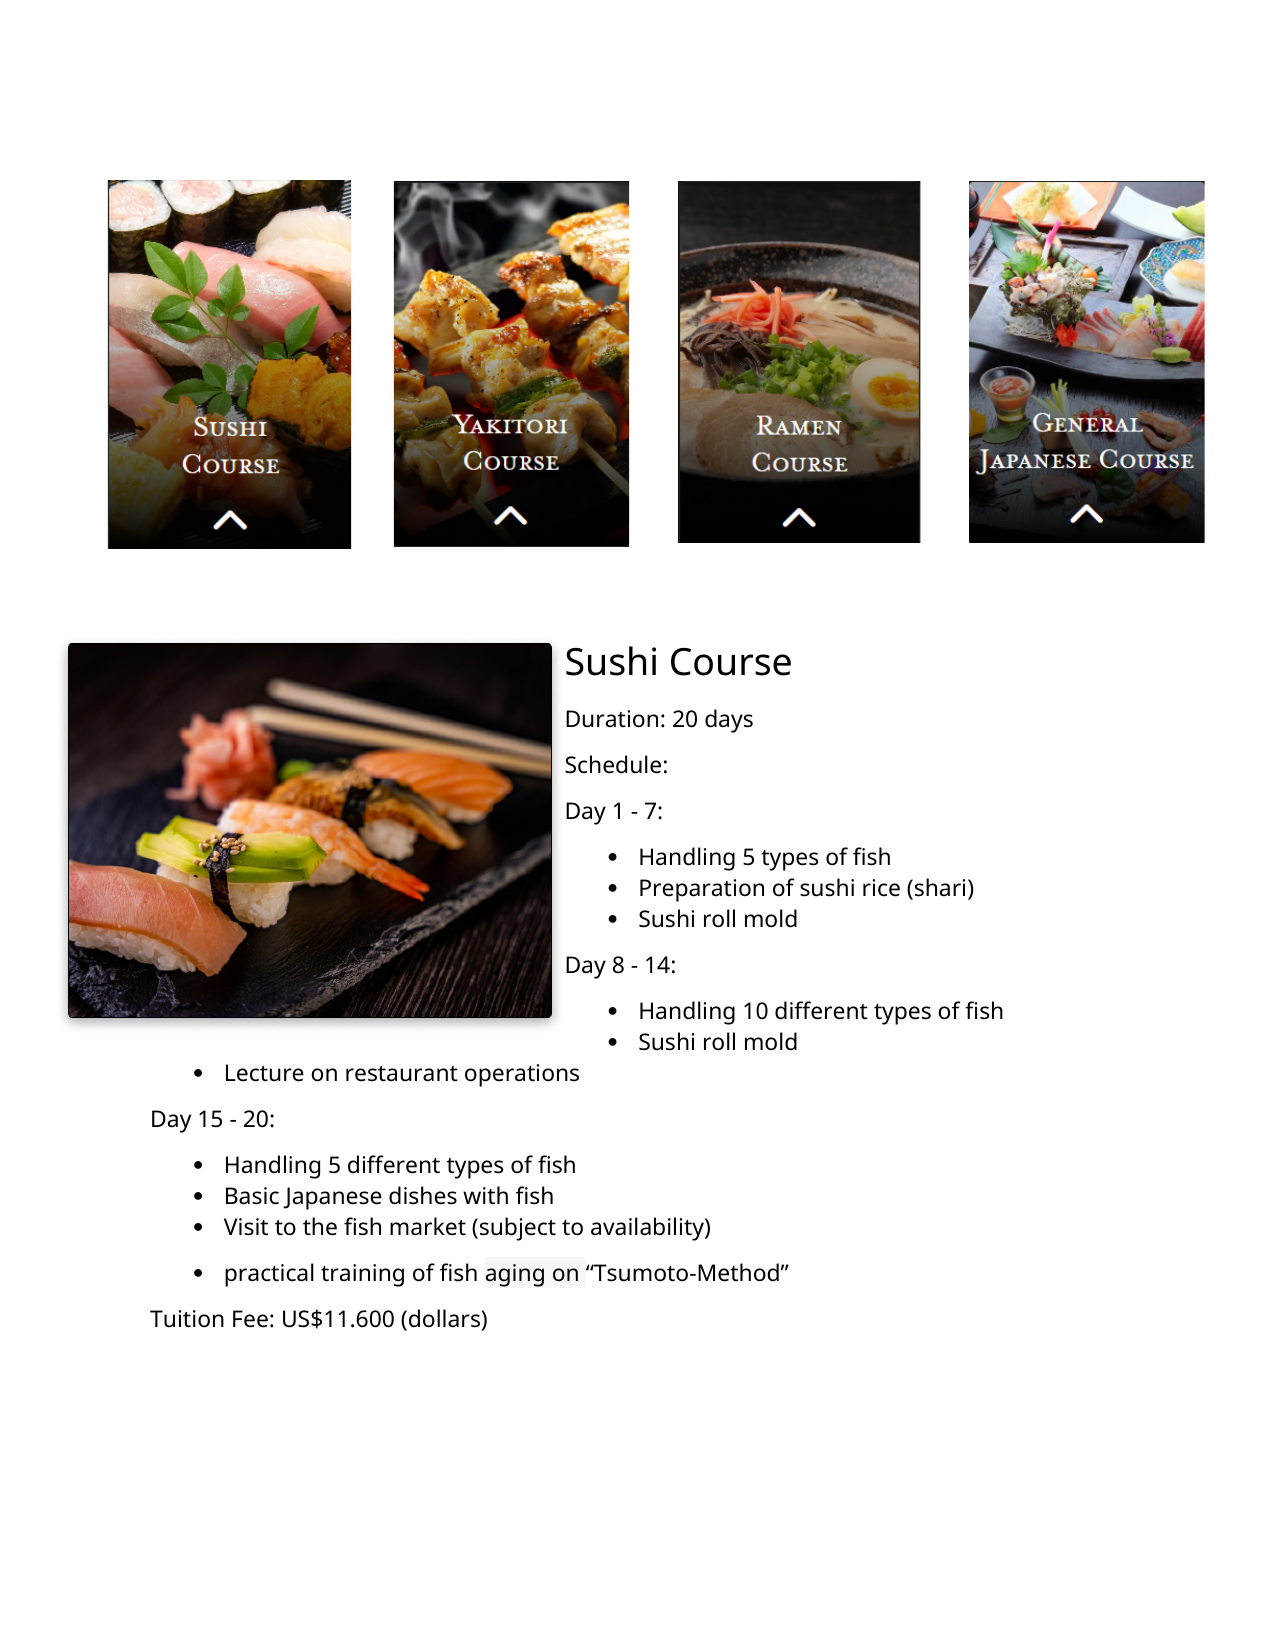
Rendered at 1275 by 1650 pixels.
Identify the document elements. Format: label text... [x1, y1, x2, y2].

list practical training of fish aging on “Tsumoto-Method” [194, 1257, 485, 1288]
text Schedule: [565, 749, 1125, 780]
text Tuition Fee: US$11.600 (dollars) [150, 1303, 1125, 1334]
list Sushi roll mold [194, 1026, 1125, 1057]
picture [107, 180, 352, 549]
picture [969, 181, 1205, 543]
text Duration: 20 days [565, 703, 1125, 734]
list Handling 10 different types of fish [565, 995, 1125, 1026]
list Lecture on restaurant operations [194, 1057, 1125, 1088]
text Day 15 - 20: [150, 1103, 1125, 1134]
list Visit to the fish market (subject to availability) [194, 1211, 1125, 1243]
list Handling 5 types of fish [565, 841, 1125, 872]
subtitle Sushi Course [565, 635, 1125, 686]
list Basic Japanese dishes with fish [194, 1180, 1125, 1211]
picture [54, 634, 565, 1035]
picture [678, 181, 921, 543]
list practical training of fish aging on “Tsumoto-Method” [586, 1257, 1125, 1288]
list Handling 5 different types of fish [194, 1149, 1125, 1180]
list Sushi roll mold [565, 903, 1125, 934]
text Day 8 - 14: [565, 949, 1125, 980]
text Day 1 - 7: [565, 795, 1125, 826]
picture [393, 181, 630, 547]
list Preparation of sushi rice (shari) [565, 872, 1125, 903]
